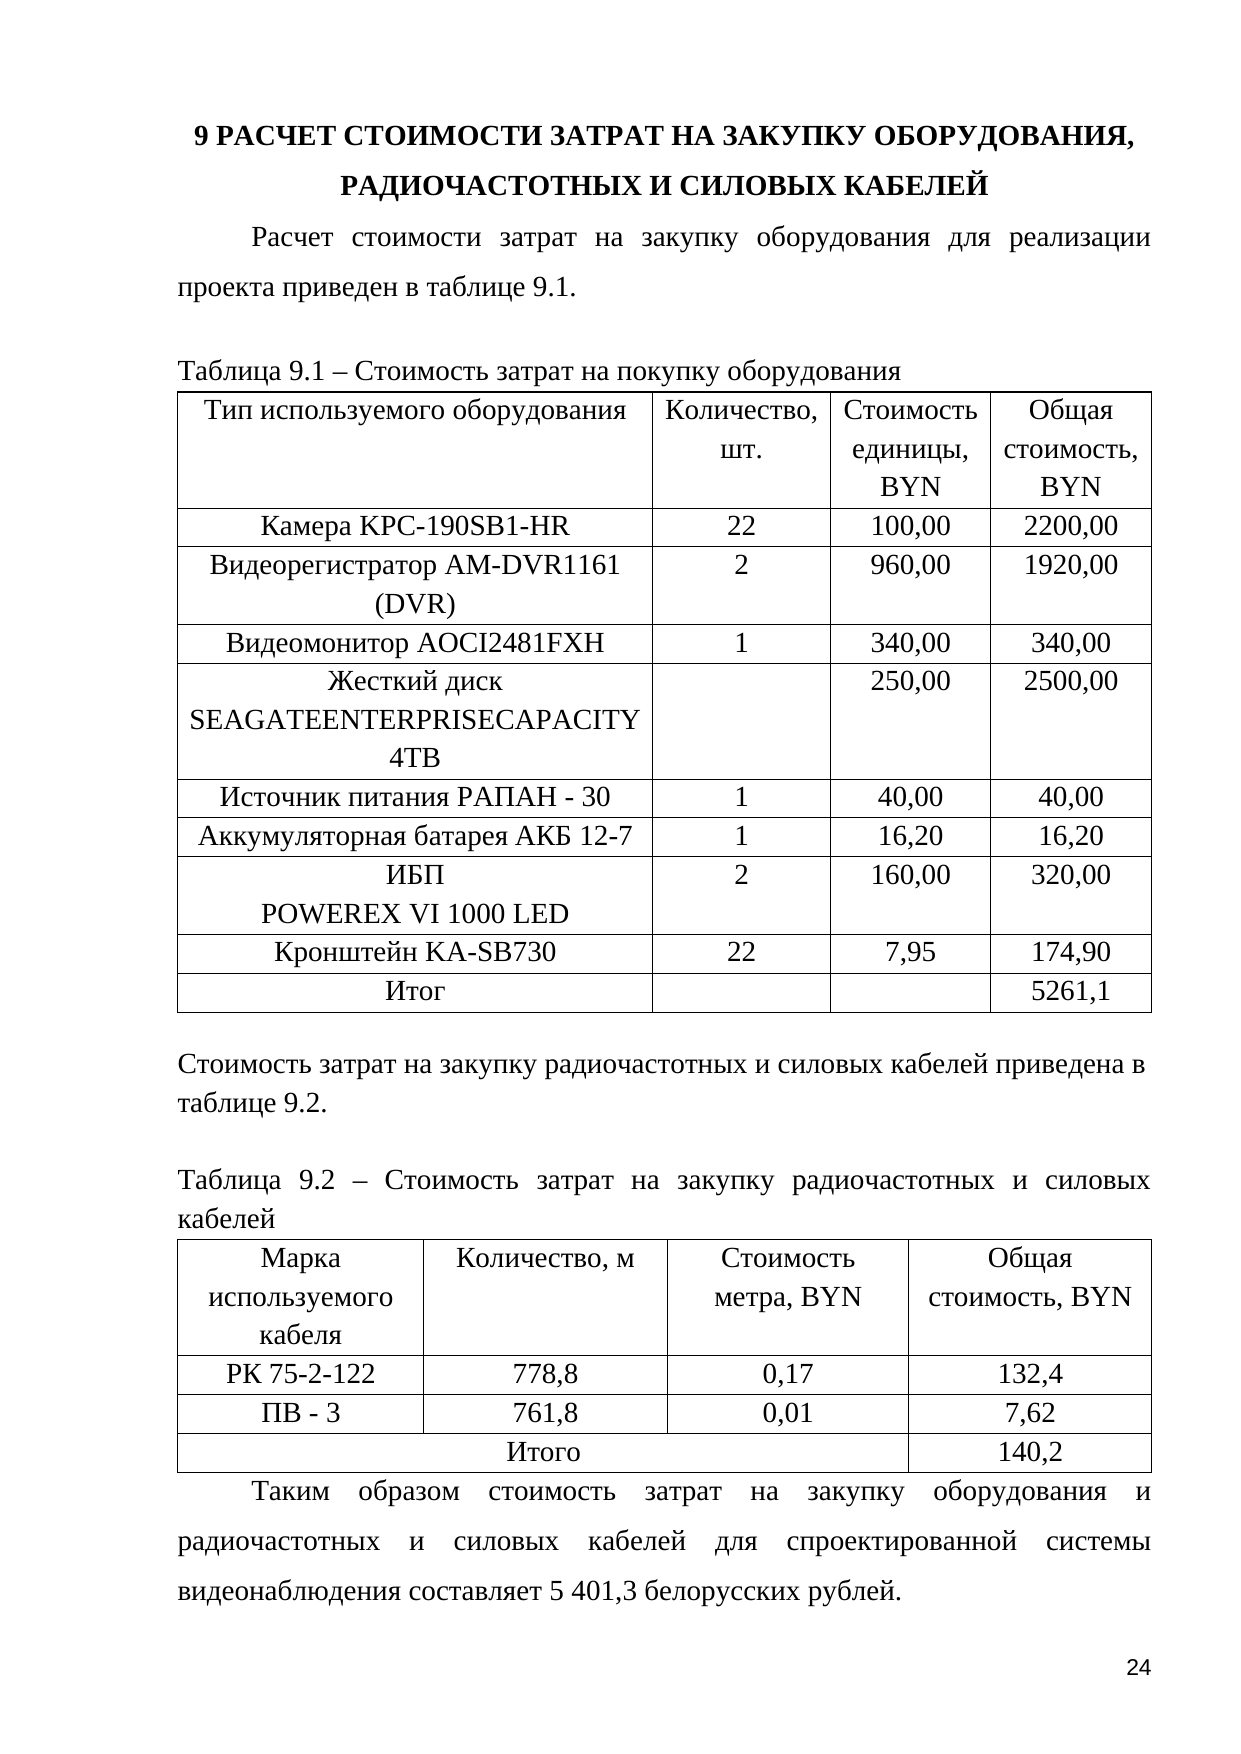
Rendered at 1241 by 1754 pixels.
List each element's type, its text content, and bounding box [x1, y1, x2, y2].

table_header Общая стоимость, BYN [991, 393, 1151, 507]
table_cell Жесткий диск SEAGATEENTERPRISECAPACITY 4TB [178, 664, 652, 778]
table_cell 0,17 [668, 1356, 908, 1394]
text Таблица 9.2 – Стоимость затрат на закупку радиочастотных и силовых кабелей [177, 1162, 1152, 1234]
table_cell 16,20 [831, 818, 990, 856]
text 9 РАСЧЕТ СТОИМОСТИ ЗАТРАТ НА ЗАКУПКУ ОБОРУДОВАНИЯ, РАДИОЧАСТОТНЫХ И СИЛОВЫХ КАБЕЛЕЙ [177, 118, 1152, 202]
table_cell 140,2 [909, 1434, 1151, 1472]
table_cell 2200,00 [991, 509, 1151, 546]
table_cell 340,00 [831, 625, 990, 662]
table_cell 1920,00 [991, 547, 1151, 624]
table_cell 132,4 [909, 1356, 1151, 1394]
table_cell 22 [653, 509, 830, 546]
table_cell РК 75-2-122 [178, 1356, 423, 1394]
table_cell 1 [653, 625, 830, 662]
table_cell ИБП POWEREX VI 1000 LED [178, 857, 652, 933]
table_cell [831, 974, 990, 1012]
table_cell 100,00 [831, 509, 990, 546]
table_cell 761,8 [424, 1395, 667, 1433]
table_cell 778,8 [424, 1356, 667, 1394]
table_header Общая стоимость, BYN [909, 1240, 1151, 1355]
table_cell Видеорегистратор AM-DVR1161 (DVR) [178, 547, 652, 624]
table_cell 2 [653, 857, 830, 933]
table_cell 960,00 [831, 547, 990, 624]
table_cell 16,20 [991, 818, 1151, 856]
table_header Стоимость метра, BYN [668, 1240, 908, 1355]
table_cell Итого [178, 1434, 908, 1472]
table_cell 0,01 [668, 1395, 908, 1433]
table_cell 320,00 [991, 857, 1151, 933]
table_cell 340,00 [991, 625, 1151, 662]
table_cell [653, 974, 830, 1012]
table_cell 2 [653, 547, 830, 624]
table_header Тип используемого оборудования [178, 393, 652, 507]
table_cell Аккумуляторная батарея АКБ 12-7 [178, 818, 652, 856]
text Таблица 9.1 – Стоимость затрат на покупку оборудования [177, 353, 1152, 386]
table_header Количество, шт. [653, 393, 830, 507]
table_cell 160,00 [831, 857, 990, 933]
text Стоимость затрат на закупку радиочастотных и силовых кабелей приведена в таблице 9.2. [177, 1047, 1152, 1119]
table_cell Источник питания РАПАН - 30 [178, 780, 652, 817]
table_cell Кронштейн KA-SB730 [178, 935, 652, 972]
table_header Количество, м [424, 1240, 667, 1355]
text Расчет стоимости затрат на закупку оборудования для реализации проекта приведен в таблице 9.1. [177, 219, 1152, 303]
table_cell 7,62 [909, 1395, 1151, 1433]
table_cell Видеомонитор AOCI2481FXH [178, 625, 652, 662]
table_cell [653, 664, 830, 778]
table_cell Камера KPC-190SB1-HR [178, 509, 652, 546]
table_cell 40,00 [831, 780, 990, 817]
table_cell 22 [653, 935, 830, 972]
text Таким образом стоимость затрат на закупку оборудования и радиочастотных и силовых кабелей для спроектированной системы видеонаблюдения составляет 5 401,3 белорусских рублей. [177, 1473, 1152, 1607]
table_cell 2500,00 [991, 664, 1151, 778]
table_cell 1 [653, 780, 830, 817]
table_header Стоимость единицы, BYN [831, 393, 990, 507]
table_cell 40,00 [991, 780, 1151, 817]
table_cell 7,95 [831, 935, 990, 972]
table_cell 174,90 [991, 935, 1151, 972]
table_cell 1 [653, 818, 830, 856]
table_cell ПВ - 3 [178, 1395, 423, 1433]
table_header Марка используемого кабеля [178, 1240, 423, 1355]
table_cell Итог [178, 974, 652, 1012]
table_cell 5261,1 [991, 974, 1151, 1012]
table_cell 250,00 [831, 664, 990, 778]
